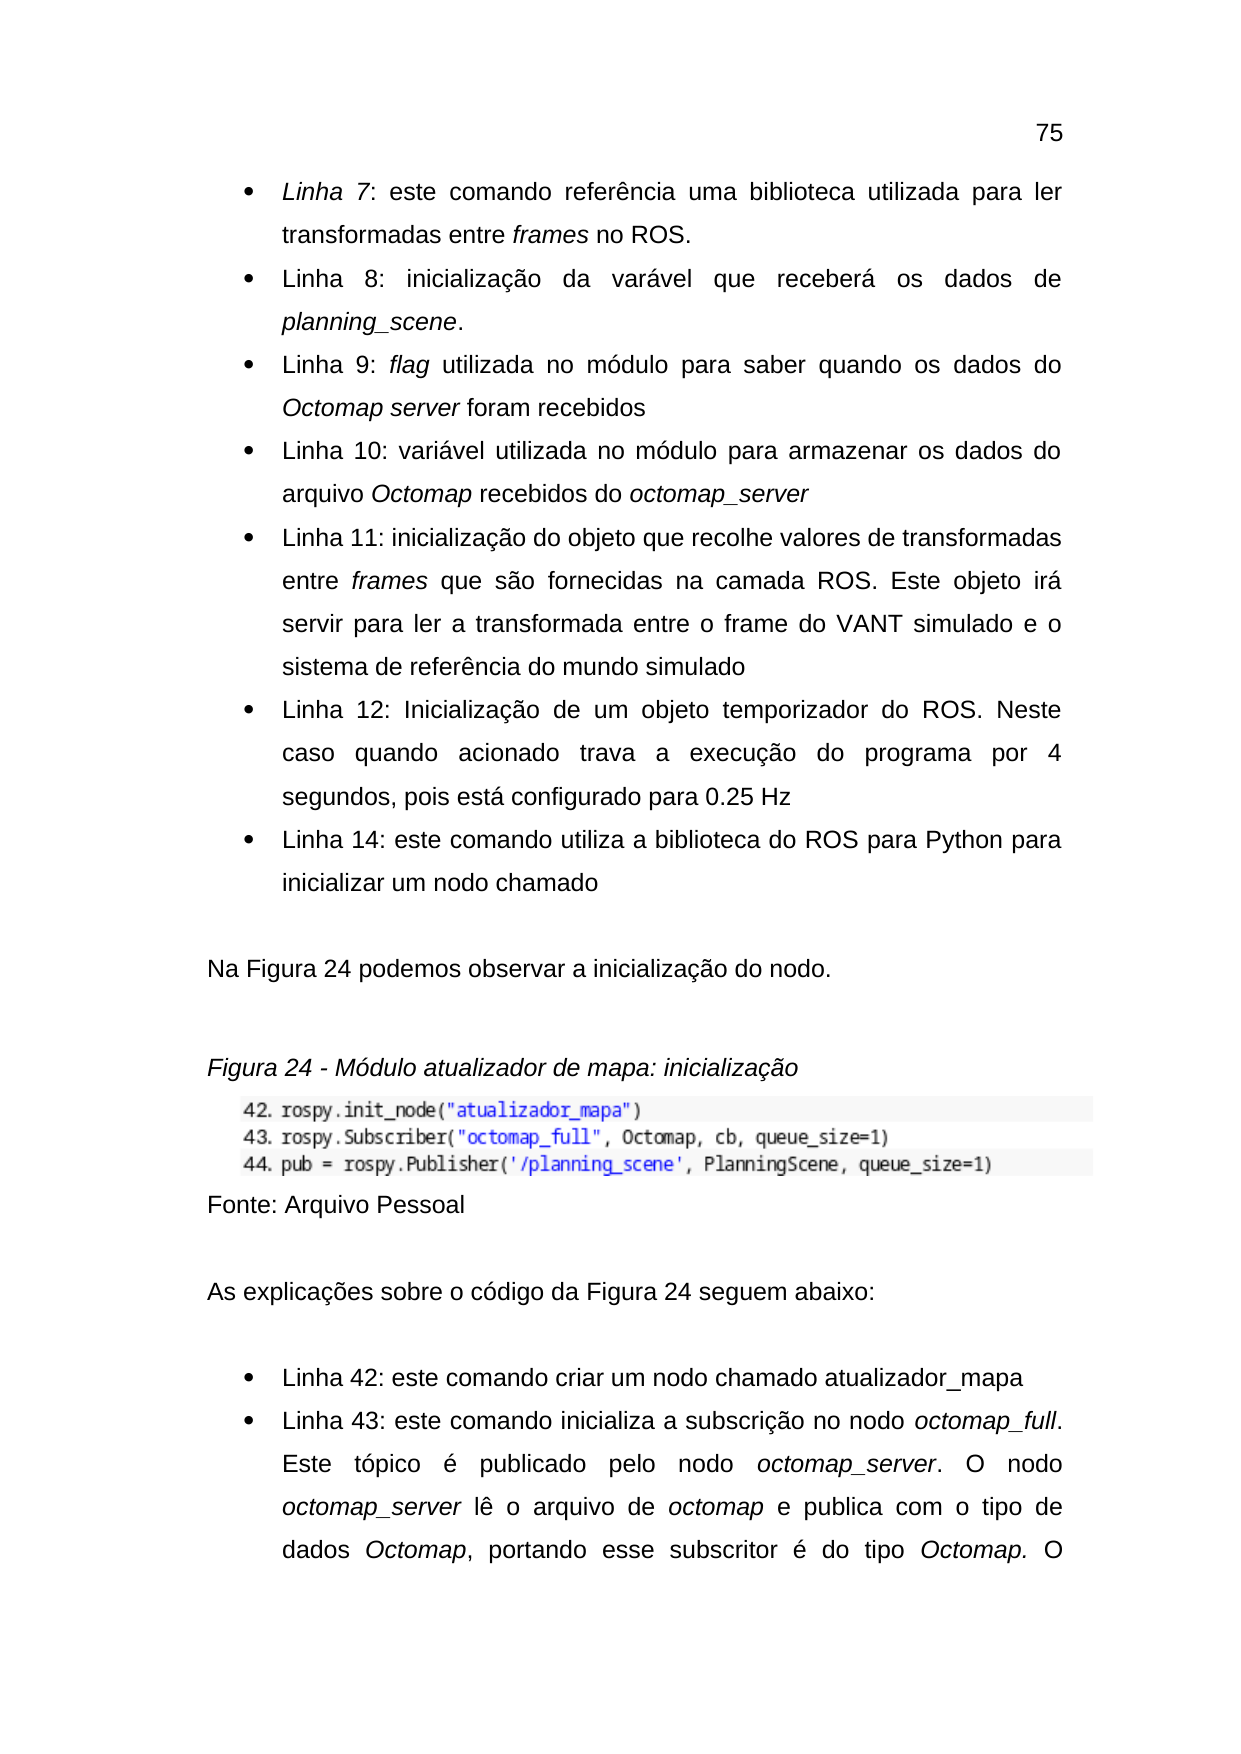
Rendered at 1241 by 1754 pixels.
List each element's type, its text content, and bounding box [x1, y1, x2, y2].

text As explicações sobre o código da Figura 24 seguem abaixo: [118, 1277, 1063, 1305]
list Linha 12: Inicialização de um objeto temporizador do ROS. Neste caso quando acionado trava a execução do programa por 4 segundos, pois está configurado para 0.25 Hz [244, 695, 1063, 810]
list Linha 10: variável utilizada no módulo para armazenar os dados do arquivo Octomap recebidos do octomap_server [244, 436, 1063, 508]
list Linha 42: este comando criar um nodo chamado atualizador_mapa [244, 1363, 1063, 1392]
list Linha 11: inicialização do objeto que recolhe valores de transformadas entre frames que são fornecidas na camada ROS. Este objeto irá servir para ler a transformada entre o frame do VANT simulado e o sistema de referência do mundo simulado [244, 523, 1063, 681]
text Na Figura 24 podemos observar a inicialização do nodo. [118, 954, 1063, 983]
text Figura 24 - Módulo atualizador de mapa: inicialização [118, 1053, 1063, 1082]
list Linha 9: flag utilizada no módulo para saber quando os dados do Octomap server foram recebidos [244, 350, 1063, 422]
list Linha 8: inicialização da varável que receberá os dados de planning_scene. [244, 263, 1063, 336]
text Fonte: Arquivo Pessoal [118, 1190, 1063, 1219]
list Linha 7: este comando referência uma biblioteca utilizada para ler transformadas entre frames no ROS. [244, 177, 1063, 249]
list Linha 14: este comando utiliza a biblioteca do ROS para Python para inicializar um nodo chamado [244, 825, 1063, 897]
